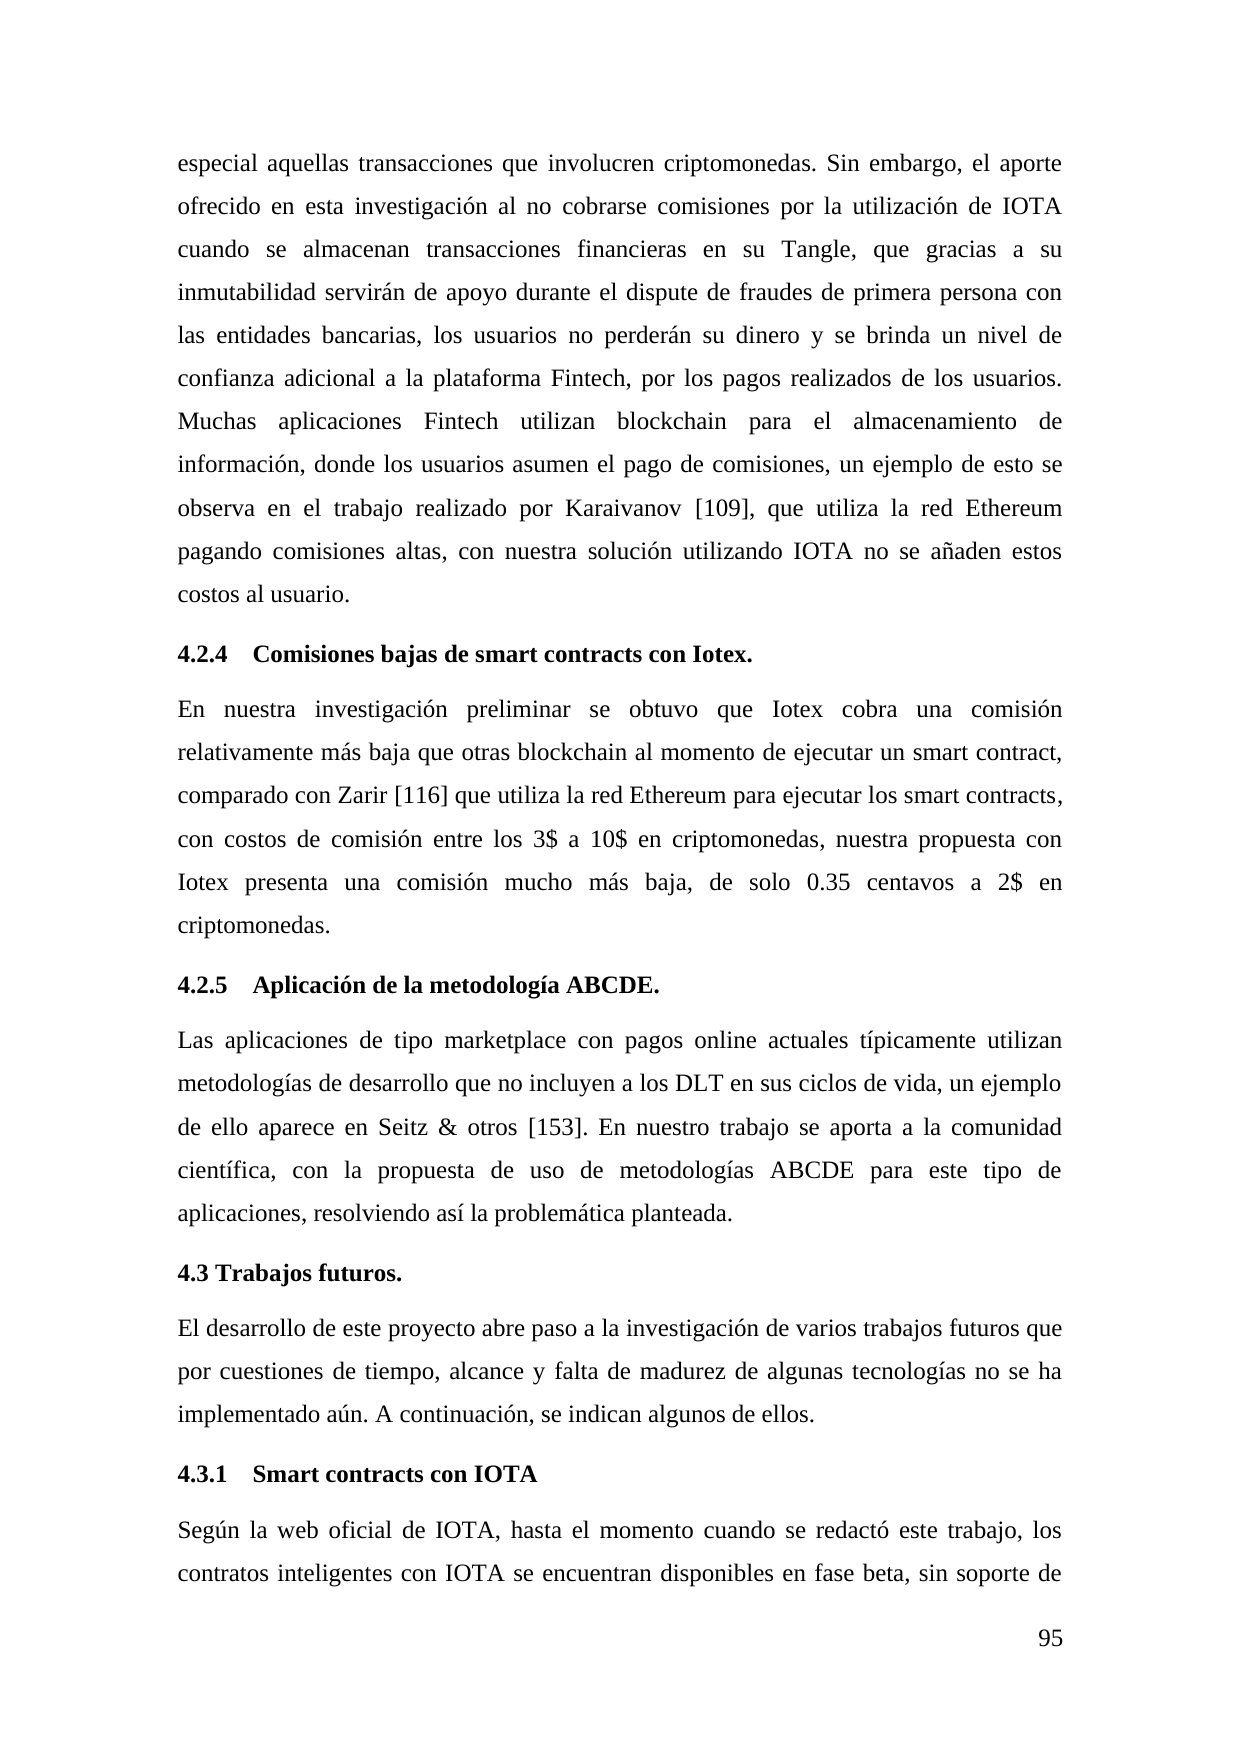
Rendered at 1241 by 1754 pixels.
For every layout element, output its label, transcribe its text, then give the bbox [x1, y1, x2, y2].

text Las aplicaciones de tipo marketplace con pagos online actuales típicamente utilizan metodologías de desarrollo que no incluyen a los DLT en sus ciclos de vida, un ejemplo de ello aparece en Seitz & otros . En nuestro trabajo se aporta a la comunidad científica, con la propuesta de uso de metodologías ABCDE para este tipo de aplicaciones, resolviendo así la problemática planteada. [177, 1025, 1063, 1227]
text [177, 148, 1063, 608]
text En nuestra investigación preliminar se obtuvo que Iotex cobra una comisión relativamente más baja que otras blockchain al momento de ejecutar un smart contract, comparado con Zarir que utiliza la red Ethereum para ejecutar los smart contracts, con costos de comisión entre los 3$ a 10$ en criptomonedas, nuestra propuesta con Iotex presenta una comisión mucho más baja, de solo 0.35 centavos a 2$ en criptomonedas. [177, 694, 1063, 939]
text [177, 1515, 1063, 1587]
list Trabajos futuros. [177, 1258, 1063, 1286]
text El desarrollo de este proyecto abre paso a la investigación de varios trabajos futuros que por cuestiones de tiempo, alcance y falta de madurez de algunas tecnologías no se ha implementado aún. A continuación, se indican algunos de ellos. [177, 1313, 1063, 1428]
list Smart contracts con IOTA [177, 1459, 1063, 1488]
list Comisiones bajas de smart contracts con Iotex. [177, 639, 1063, 667]
list Aplicación de la metodología ABCDE. [177, 970, 1063, 998]
